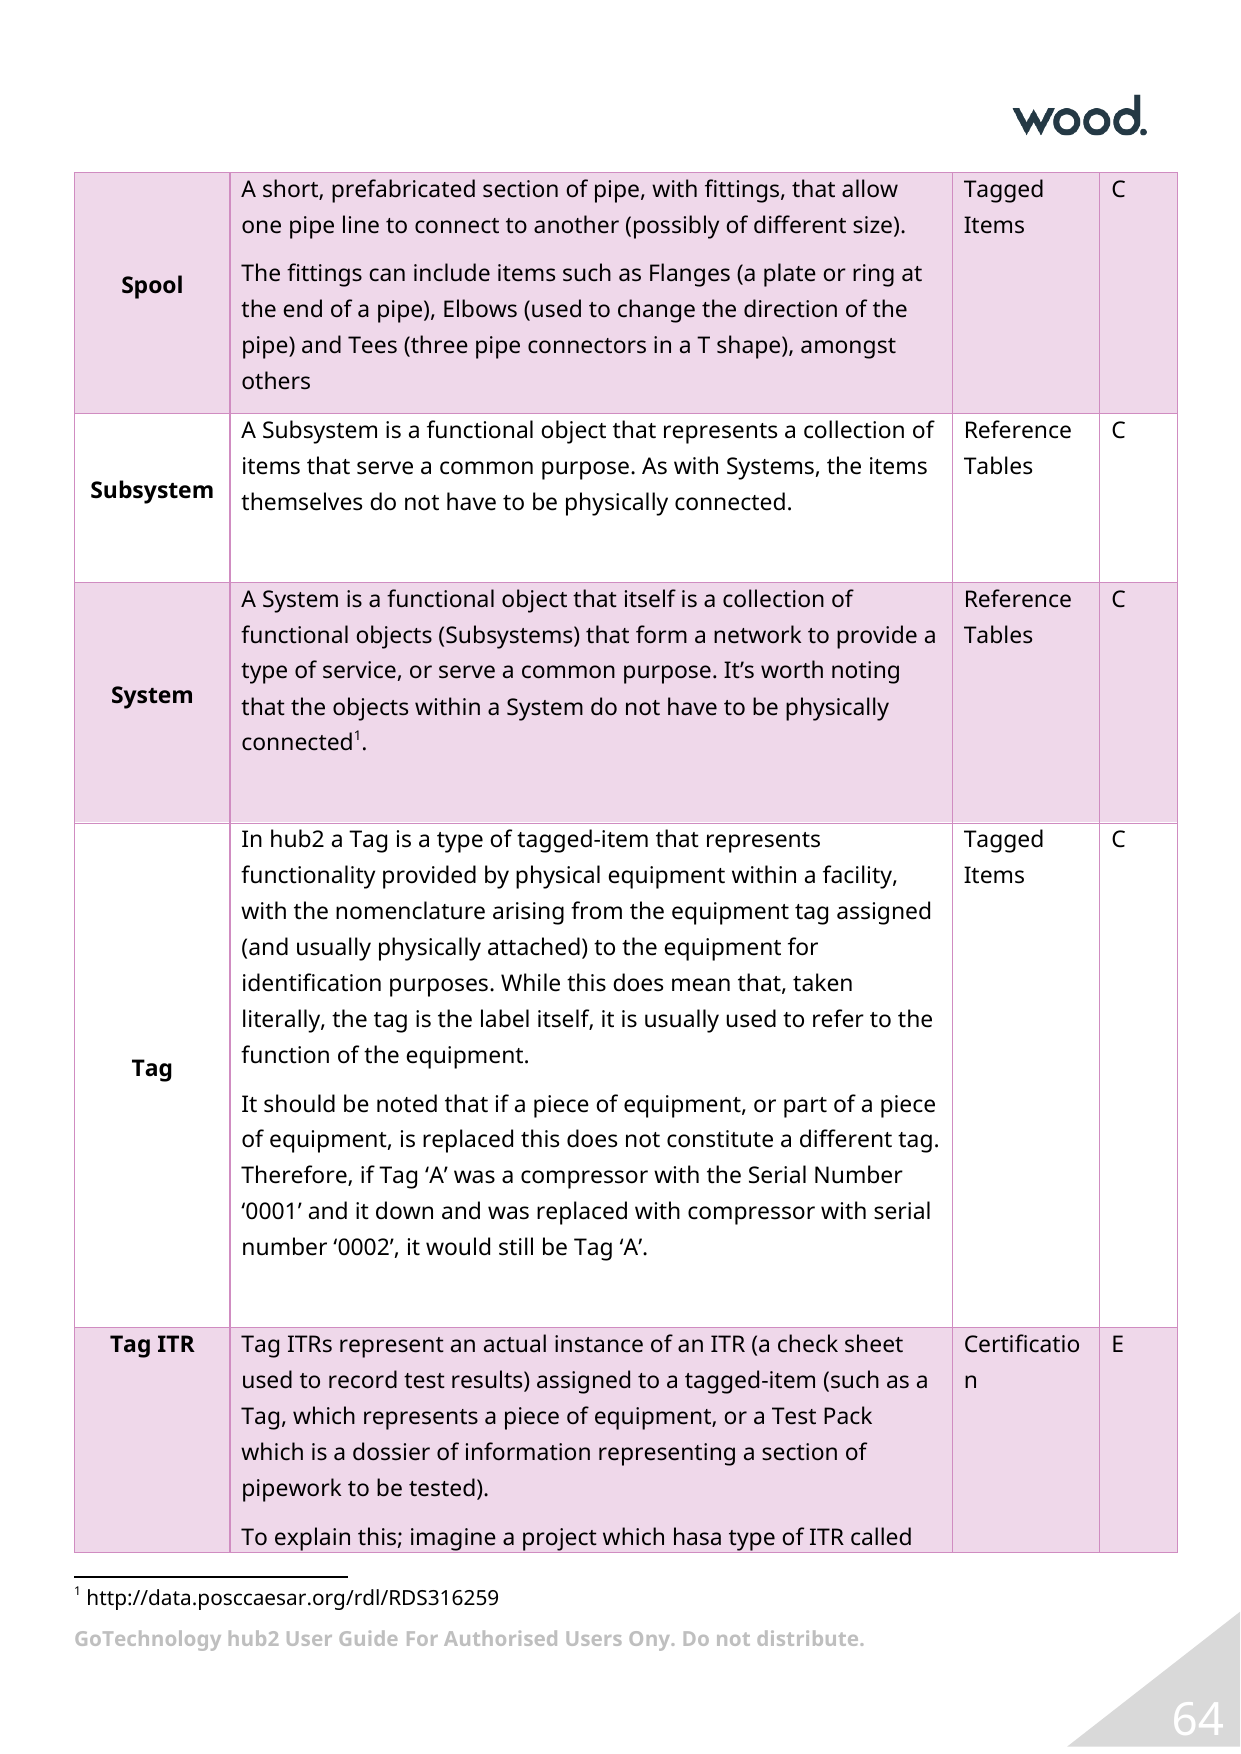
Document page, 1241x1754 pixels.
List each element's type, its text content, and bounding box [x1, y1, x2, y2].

table_cell Tagged Items [953, 824, 1099, 1327]
table_cell A Subsystem is a functional object that represents a collection of items that serve a common purpose. As with Systems, the items themselves do not have to be physically connected. [231, 414, 952, 582]
table_cell Reference Tables [953, 583, 1099, 822]
table_cell C [1100, 824, 1177, 1327]
table_cell System [75, 583, 229, 822]
table_cell C [1100, 173, 1177, 413]
table_cell A System is a functional object that itself is a collection of functional objects (Subsystems) that form a network to provide a type of service, or serve a common purpose. It’s worth noting that the objects within a System do not have to be physically connected. [231, 583, 952, 822]
table_cell A short, prefabricated section of pipe, with fittings, that allow one pipe line to connect to another (possibly of different size). The fittings can include items such as Flanges (a plate or ring at the end of a pipe), Elbows (used to change the direction of the pipe) and Tees (three pipe connectors in a T shape), amongst others [231, 173, 952, 413]
table_cell Tag [75, 824, 229, 1327]
table_cell E [1100, 1328, 1177, 1552]
table_cell C [1100, 414, 1177, 582]
table_cell Tag ITR [75, 1328, 229, 1552]
table_cell Certification [953, 1328, 1099, 1552]
table_cell C [1100, 583, 1177, 822]
table_cell Reference Tables [953, 414, 1099, 582]
table_cell Subsystem [75, 414, 229, 582]
table_cell Tagged Items [953, 173, 1099, 413]
picture [991, 73, 1167, 156]
table_cell Spool [75, 173, 229, 413]
table_cell In hub2 a Tag is a type of tagged-item that represents functionality provided by physical equipment within a facility, with the nomenclature arising from the equipment tag assigned (and usually physically attached) to the equipment for identification purposes. While this does mean that, taken literally, the tag is the label itself, it is usually used to refer to the function of the equipment. It should be noted that if a piece of equipment, or part of a piece of equipment, is replaced this does not constitute a different tag. Therefore, if Tag ‘A’ was a compressor with the Serial Number ‘0001’ and it down and was replaced with compressor with serial number ‘0002’, it would still be Tag ‘A’. [231, 824, 952, 1327]
